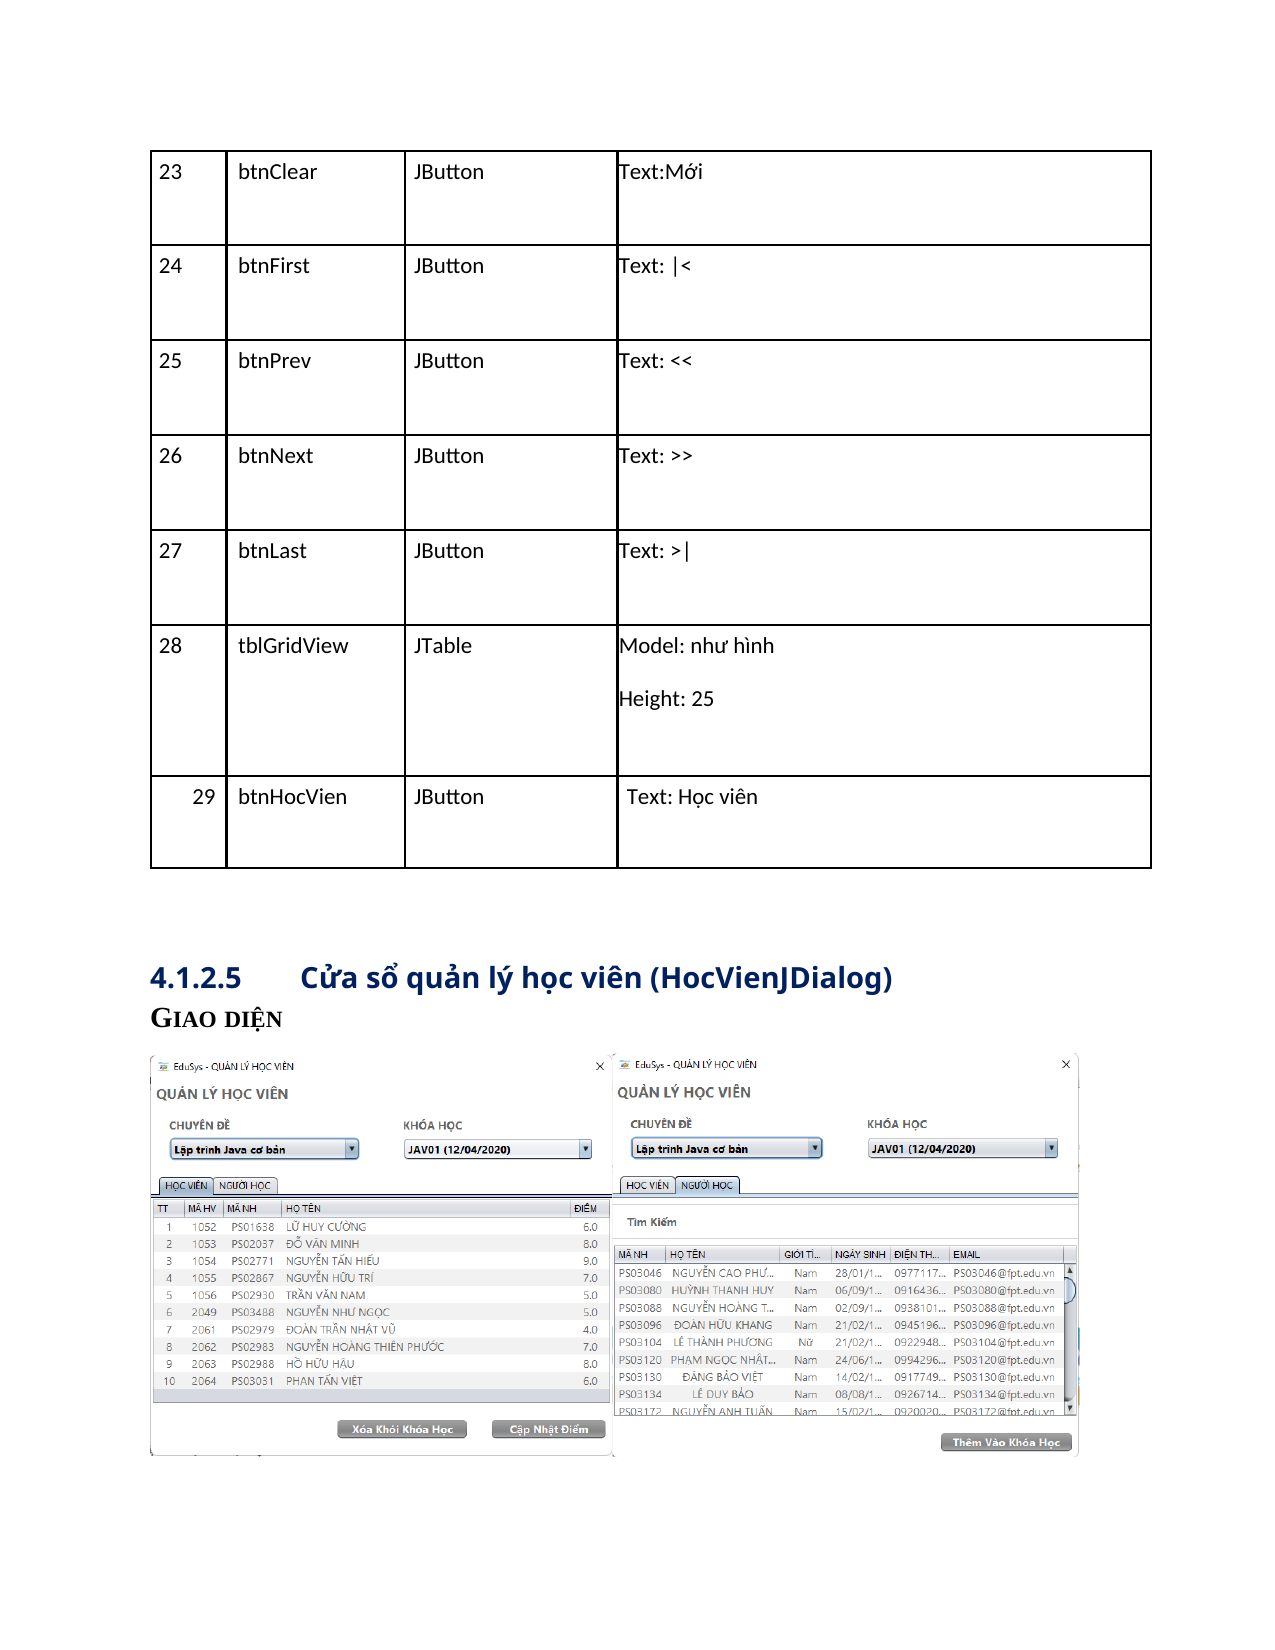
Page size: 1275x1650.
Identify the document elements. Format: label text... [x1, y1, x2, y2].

table_cell btnClear [228, 152, 404, 244]
table_cell btnHocVien [228, 777, 404, 867]
table_cell tblGridView [228, 626, 404, 775]
table_cell JButton [406, 531, 616, 624]
table_cell 24 [152, 246, 225, 339]
table_cell Text: |< [619, 246, 1150, 339]
table_cell btnPrev [228, 341, 404, 434]
table_cell Text: >| [619, 531, 1150, 624]
table_cell 29 [152, 777, 225, 867]
picture [150, 1053, 1080, 1457]
table_cell JButton [406, 152, 616, 244]
table_cell 25 [152, 341, 225, 434]
table_cell Text: << [619, 341, 1150, 434]
table_cell JTable [406, 626, 616, 775]
table_cell btnFirst [228, 246, 404, 339]
table_cell Model: như hình Height: 25 [619, 626, 1150, 775]
table_cell Text: >> [619, 436, 1150, 529]
table_cell 26 [152, 436, 225, 529]
table_cell JButton [406, 341, 616, 434]
subtitle Cửa sổ quản lý học viên (HocVienJDialog) [150, 958, 1125, 997]
table_cell JButton [406, 246, 616, 339]
table_cell JButton [406, 777, 616, 867]
table_cell 27 [152, 531, 225, 624]
table_cell btnNext [228, 436, 404, 529]
table_cell JButton [406, 436, 616, 529]
table_cell 23 [152, 152, 225, 244]
table_cell btnLast [228, 531, 404, 624]
table_cell 28 [152, 626, 225, 775]
table_cell Text: Học viên [619, 777, 1150, 867]
table_cell Text:Mới [619, 152, 1150, 244]
text Giao diện [150, 1001, 1125, 1034]
